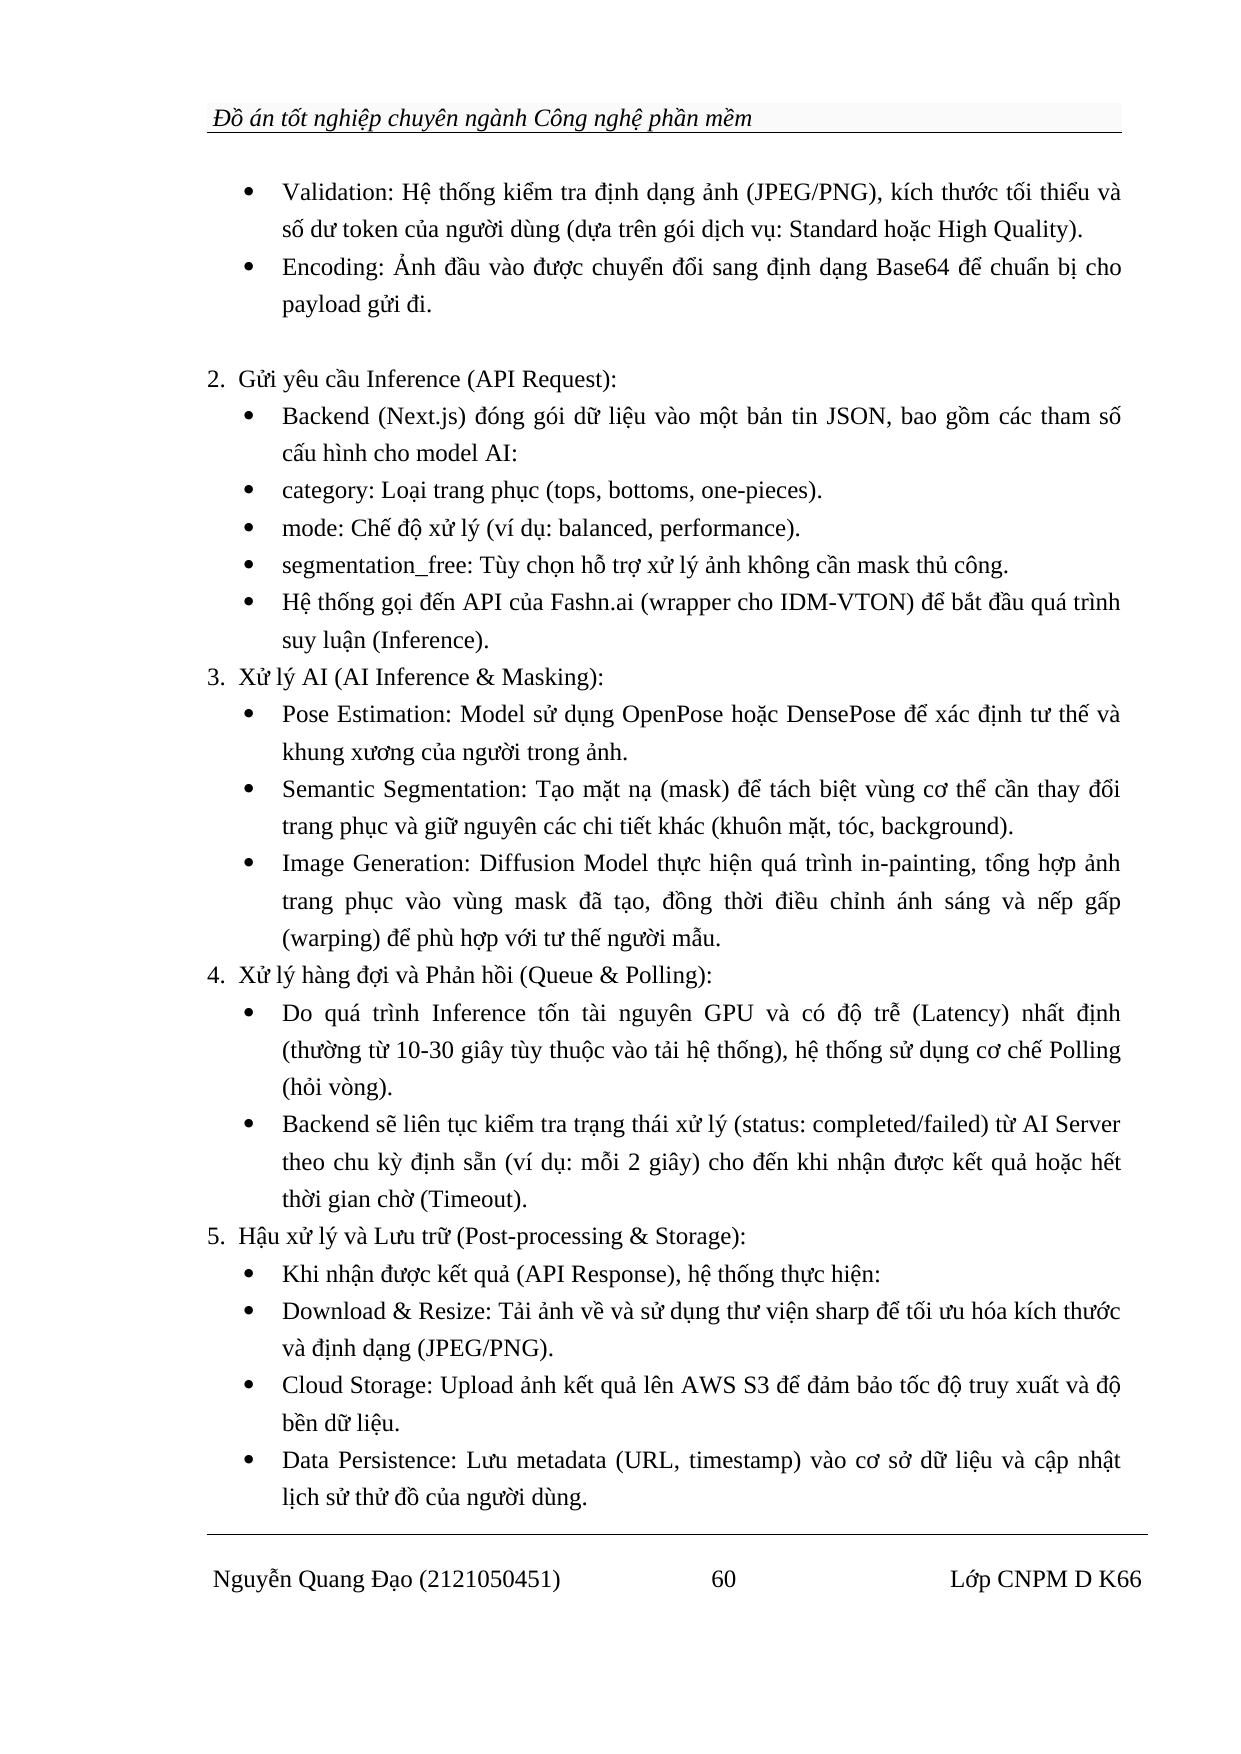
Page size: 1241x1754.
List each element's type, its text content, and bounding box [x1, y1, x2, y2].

list Image Generation: Diffusion Model thực hiện quá trình in-painting, tổng hợp ảnh trang phục vào vùng mask đã tạo, đồng thời điều chỉnh ánh sáng và nếp gấp (warping) để phù hợp với tư thế người mẫu. [244, 848, 1122, 952]
text 2. Gửi yêu cầu Inference (API Request): [207, 364, 1122, 392]
text 4. Xử lý hàng đợi và Phản hồi (Queue & Polling): [207, 960, 1122, 989]
list Encoding: Ảnh đầu vào được chuyển đổi sang định dạng Base64 để chuẩn bị cho payload gửi đi. [244, 252, 1122, 318]
text 3. Xử lý AI (AI Inference & Masking): [207, 662, 1122, 691]
list Validation: Hệ thống kiểm tra định dạng ảnh (JPEG/PNG), kích thước tối thiểu và số dư token của người dùng (dựa trên gói dịch vụ: Standard hoặc High Quality). [244, 177, 1122, 243]
list Pose Estimation: Model sử dụng OpenPose hoặc DensePose để xác định tư thế và khung xương của người trong ảnh. [244, 699, 1122, 765]
list segmentation_free: Tùy chọn hỗ trợ xử lý ảnh không cần mask thủ công. [244, 550, 1122, 579]
list mode: Chế độ xử lý (ví dụ: balanced, performance). [244, 513, 1122, 542]
list Semantic Segmentation: Tạo mặt nạ (mask) để tách biệt vùng cơ thể cần thay đổi trang phục và giữ nguyên các chi tiết khác (khuôn mặt, tóc, background). [244, 774, 1122, 840]
list Cloud Storage: Upload ảnh kết quả lên AWS S3 để đảm bảo tốc độ truy xuất và độ bền dữ liệu. [244, 1371, 1122, 1437]
list Download & Resize: Tải ảnh về và sử dụng thư viện sharp để tối ưu hóa kích thước và định dạng (JPEG/PNG). [244, 1296, 1122, 1362]
list Data Persistence: Lưu metadata (URL, timestamp) vào cơ sở dữ liệu và cập nhật lịch sử thử đồ của người dùng. [244, 1445, 1122, 1511]
list Khi nhận được kết quả (API Response), hệ thống thực hiện: [244, 1259, 1122, 1287]
text 5. Hậu xử lý và Lưu trữ (Post-processing & Storage): [207, 1221, 1122, 1250]
list Backend sẽ liên tục kiểm tra trạng thái xử lý (status: completed/failed) từ AI Server theo chu kỳ định sẵn (ví dụ: mỗi 2 giây) cho đến khi nhận được kết quả hoặc hết thời gian chờ (Timeout). [244, 1109, 1122, 1213]
list category: Loại trang phục (tops, bottoms, one-pieces). [244, 476, 1122, 504]
list Backend (Next.js) đóng gói dữ liệu vào một bản tin JSON, bao gồm các tham số cấu hình cho model AI: [244, 401, 1122, 467]
list Hệ thống gọi đến API của Fashn.ai (wrapper cho IDM-VTON) để bắt đầu quá trình suy luận (Inference). [244, 587, 1122, 653]
list Do quá trình Inference tốn tài nguyên GPU và có độ trễ (Latency) nhất định (thường từ 10-30 giây tùy thuộc vào tải hệ thống), hệ thống sử dụng cơ chế Polling (hỏi vòng). [244, 998, 1122, 1101]
